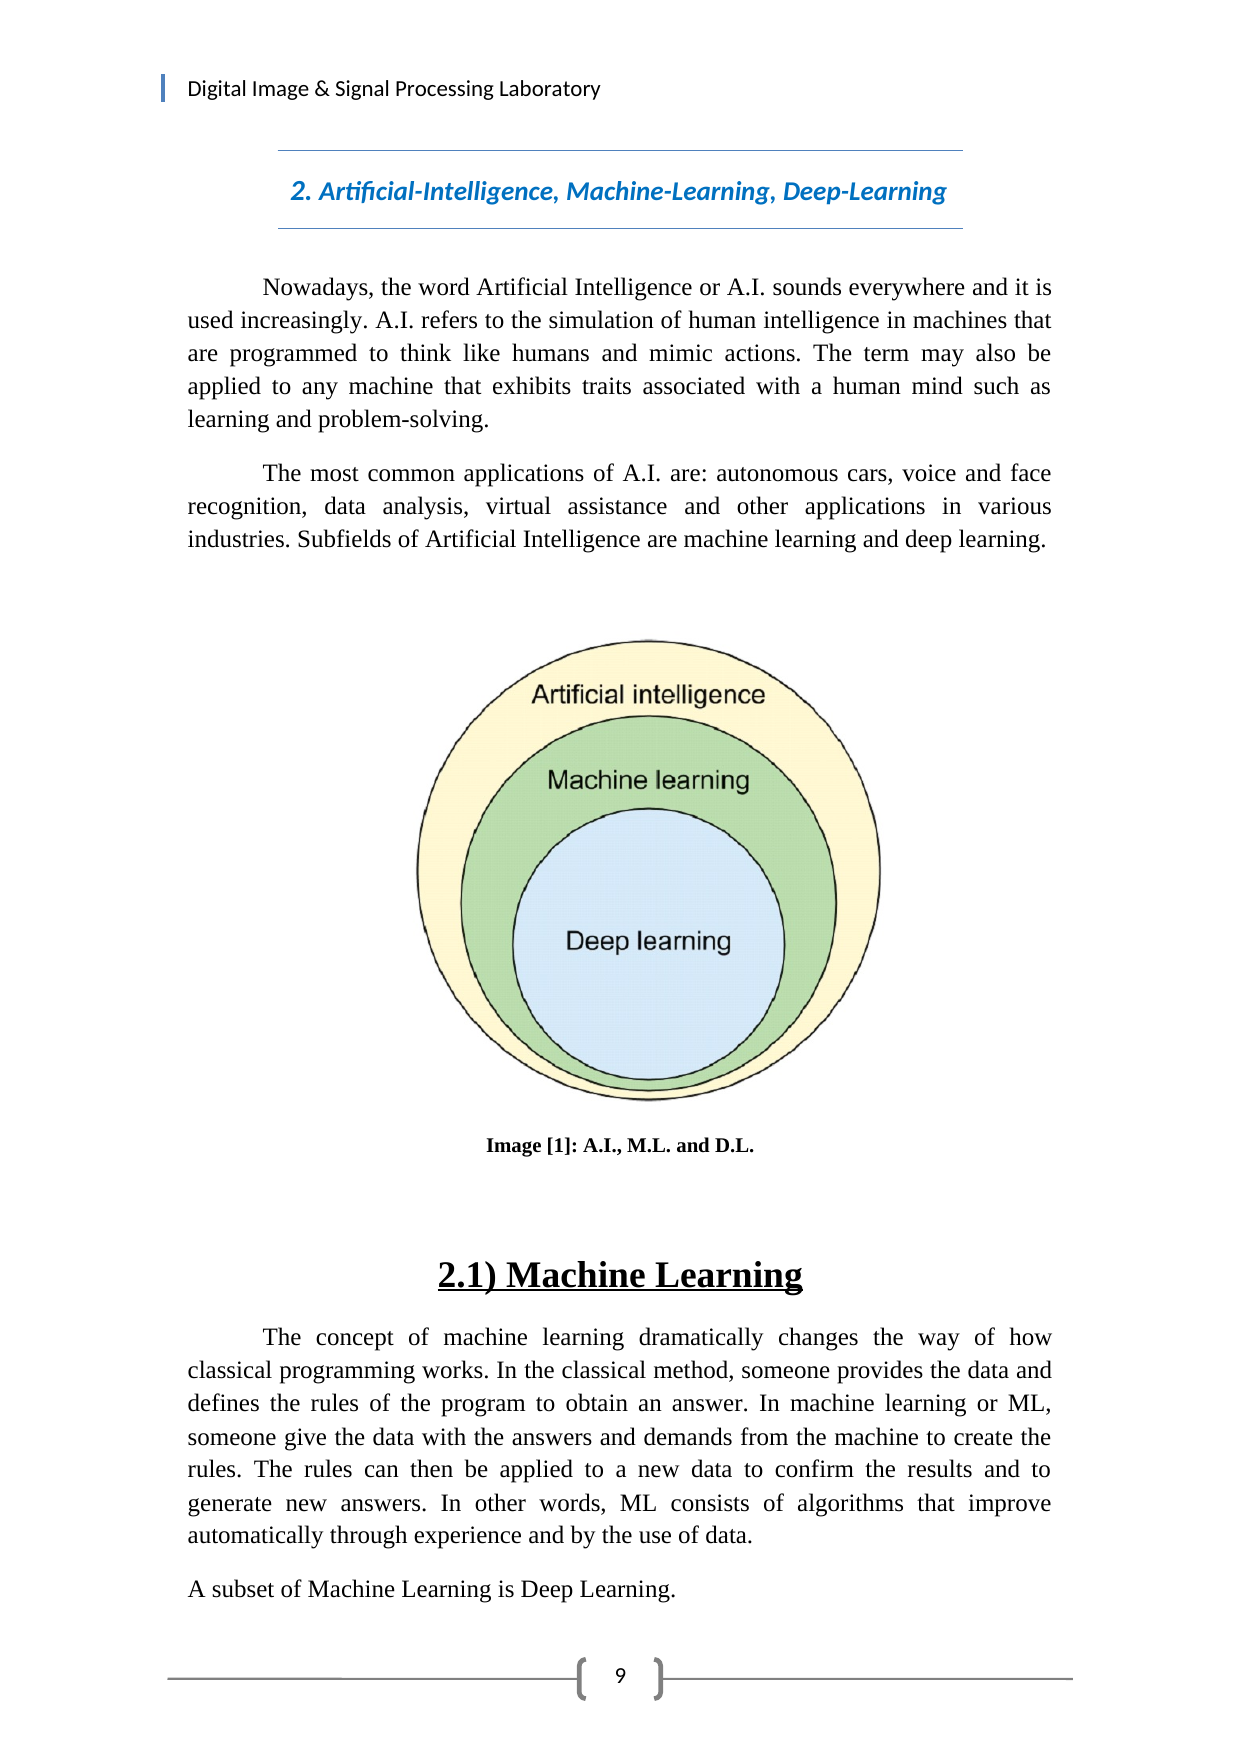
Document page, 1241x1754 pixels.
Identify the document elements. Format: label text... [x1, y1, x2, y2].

text 2.1) Machine Learning [187, 1252, 1053, 1295]
picture [400, 631, 1050, 1109]
text The concept of machine learning dramatically changes the way of how classical programming works. In the classical method, someone provides the data and defines the rules of the program to obtain an answer. In machine learning or ML, someone give the data with the answers and demands from the machine to create the rules. The rules can then be applied to a new data to confirm the results and to generate new answers. In other words, ML consists of algorithms that improve automatically through experience and by the use of data. [187, 1322, 1053, 1549]
text Nowadays, the word Artificial Intelligence or A.I. sounds everywhere and it is used increasingly. A.I. refers to the simulation of human intelligence in machines that are programmed to think like humans and mimic actions. The term may also be applied to any machine that exhibits traits associated with a human mind such as learning and problem-solving. [187, 272, 1053, 433]
text A subset of Machine Learning is Deep Learning. [187, 1574, 1053, 1603]
text The most common applications of A.I. are: autonomous cars, voice and face recognition, data analysis, virtual assistance and other applications in various industries. Subfields of Artificial Intelligence are machine learning and deep learning. [187, 458, 1053, 553]
text 2. Artificial-Intelligence, Machine-Learning, Deep-Learning [277, 151, 963, 229]
text Image [1]: A.I., M.L. and D.L. [187, 1133, 1053, 1157]
